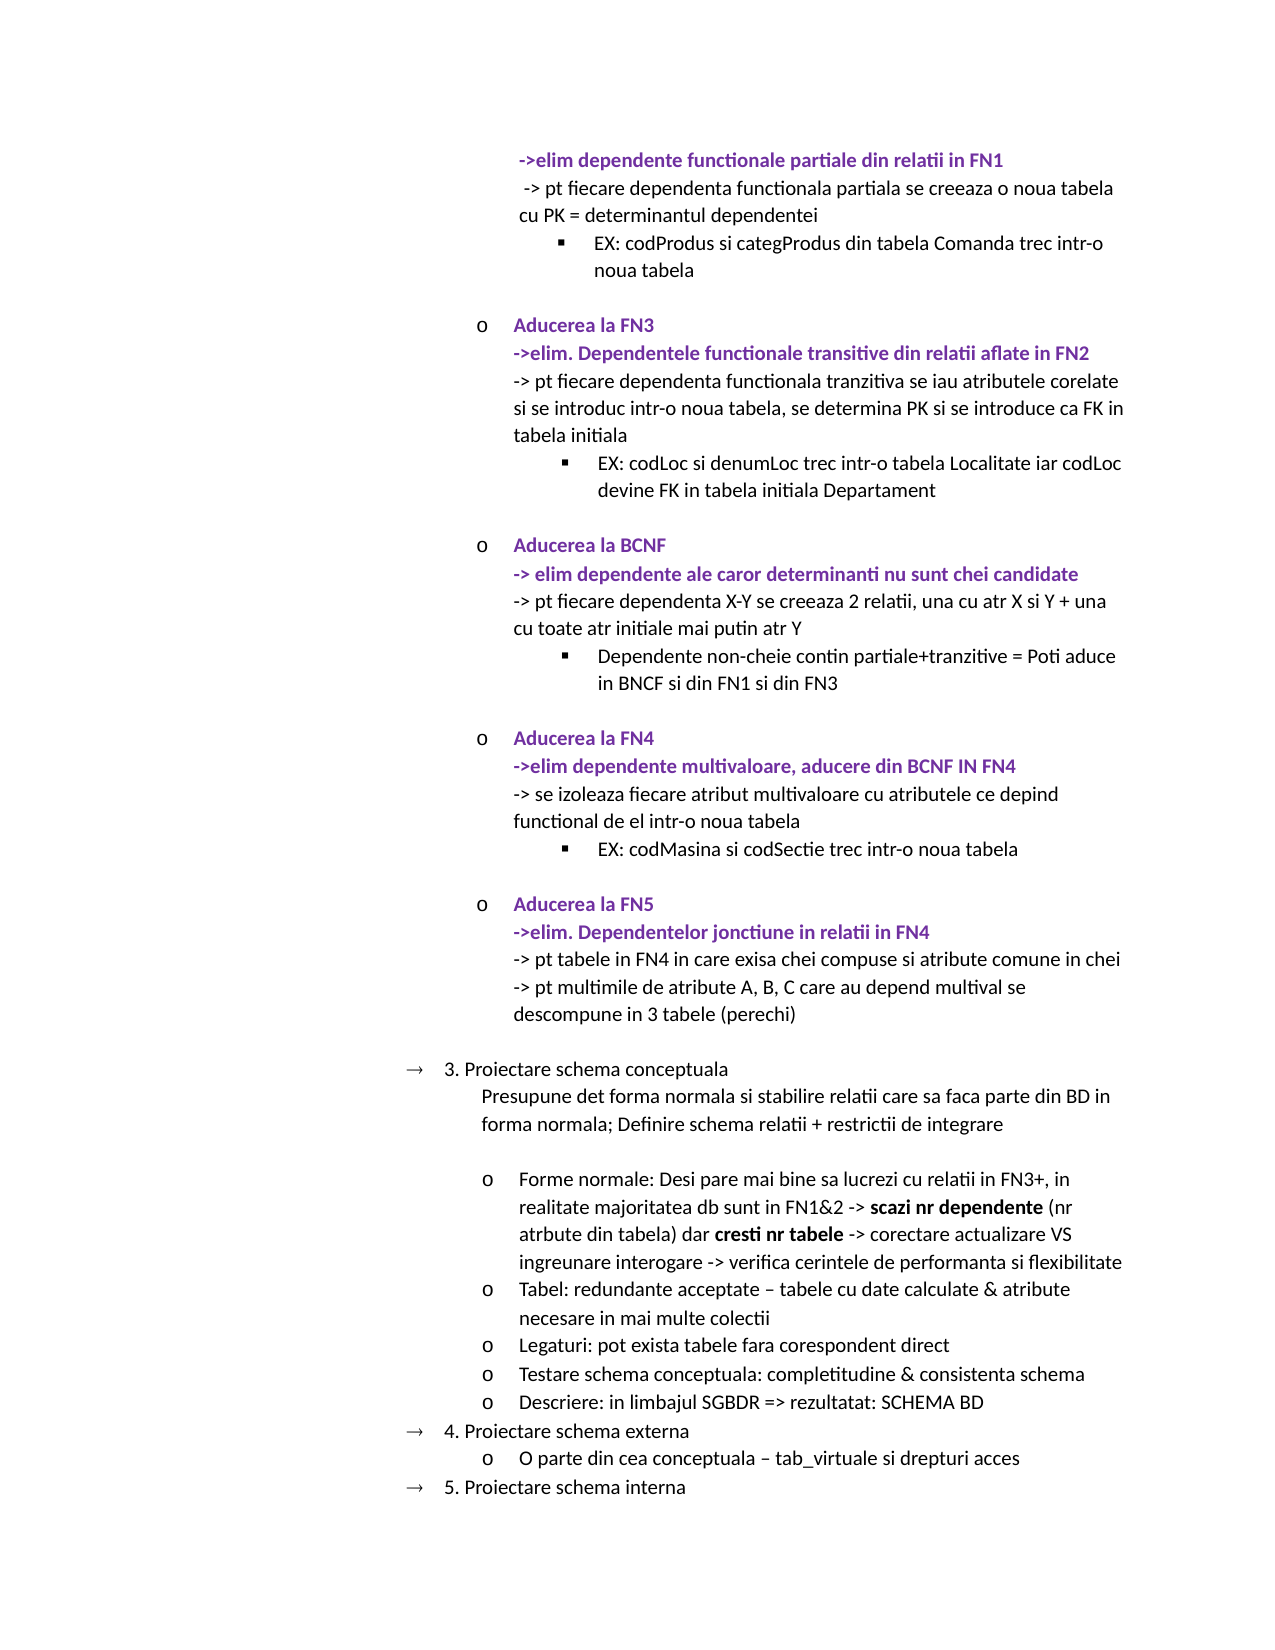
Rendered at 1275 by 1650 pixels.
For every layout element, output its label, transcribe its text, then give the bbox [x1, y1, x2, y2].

list -> pt fiecare dependenta functionala tranzitiva se iau atributele corelate si se introduc intr-o noua tabela, se determina PK si se introduce ca FK in tabela initiala [513, 368, 1127, 448]
list ->elim dependente functionale partiale din relatii in FN1 [519, 148, 1127, 173]
list -> pt fiecare dependenta X-Y se creeaza 2 relatii, una cu atr X si Y + una cu toate atr initiale mai putin atr Y [513, 588, 1127, 641]
list 3. Proiectare schema conceptuala [406, 1056, 1127, 1082]
list Presupune det forma normala si stabilire relatii care sa faca parte din BD in forma normala; Definire schema relatii + restrictii de integrare [481, 1084, 1127, 1136]
list Dependente non-cheie contin partiale+tranzitive = Poti aduce in BNCF si din FN1 si din FN3 [560, 643, 1127, 696]
list Descriere: in limbajul SGBDR => rezultatat: SCHEMA BD [481, 1389, 1127, 1416]
list O parte din cea conceptuala – tab_virtuale si drepturi acces [481, 1445, 1127, 1472]
list Aducerea la BCNF [476, 532, 1127, 559]
list ->elim. Dependentele functionale transitive din relatii aflate in FN2 [513, 341, 1127, 366]
list Aducerea la FN4 [476, 725, 1127, 752]
list Tabel: redundante acceptate – tabele cu date calculate & atribute necesare in mai multe colectii [481, 1276, 1127, 1330]
list Forme normale: Desi pare mai bine sa lucrezi cu relatii in FN3+, in realitate majoritatea db sunt in FN1&2 -> scazi nr dependente (nr atrbute din tabela) dar cresti nr tabele -> corectare actualizare VS ingreunare interogare -> verifica cerintele de performanta si flexibilitate [481, 1166, 1127, 1274]
list Testare schema conceptuala: completitudine & consistenta schema [481, 1361, 1127, 1387]
list ->elim. Dependentelor jonctiune in relatii in FN4 [513, 919, 1127, 945]
list Aducerea la FN5 [476, 891, 1127, 917]
list EX: codMasina si codSectie trec intr-o noua tabela [560, 836, 1127, 861]
list EX: codProdus si categProdus din tabela Comanda trec intr-o noua tabela [556, 230, 1127, 283]
list Legaturi: pot exista tabele fara corespondent direct [481, 1332, 1127, 1359]
list Aducerea la FN3 [476, 312, 1127, 338]
list ->elim dependente multivaloare, aducere din BCNF IN FN4 [513, 754, 1127, 779]
list -> se izoleaza fiecare atribut multivaloare cu atributele ce depind functional de el intr-o noua tabela [513, 781, 1127, 834]
list -> elim dependente ale caror determinanti nu sunt chei candidate [513, 561, 1127, 586]
list 4. Proiectare schema externa [406, 1418, 1127, 1443]
list 5. Proiectare schema interna [406, 1474, 1127, 1499]
list -> pt fiecare dependenta functionala partiala se creeaza o noua tabela cu PK = determinantul dependentei [519, 175, 1127, 228]
list EX: codLoc si denumLoc trec intr-o tabela Localitate iar codLoc devine FK in tabela initiala Departament [560, 450, 1127, 503]
list -> pt tabele in FN4 in care exisa chei compuse si atribute comune in chei -> pt multimile de atribute A, B, C care au depend multival se descompune in 3 tabele (perechi) [513, 947, 1127, 1027]
